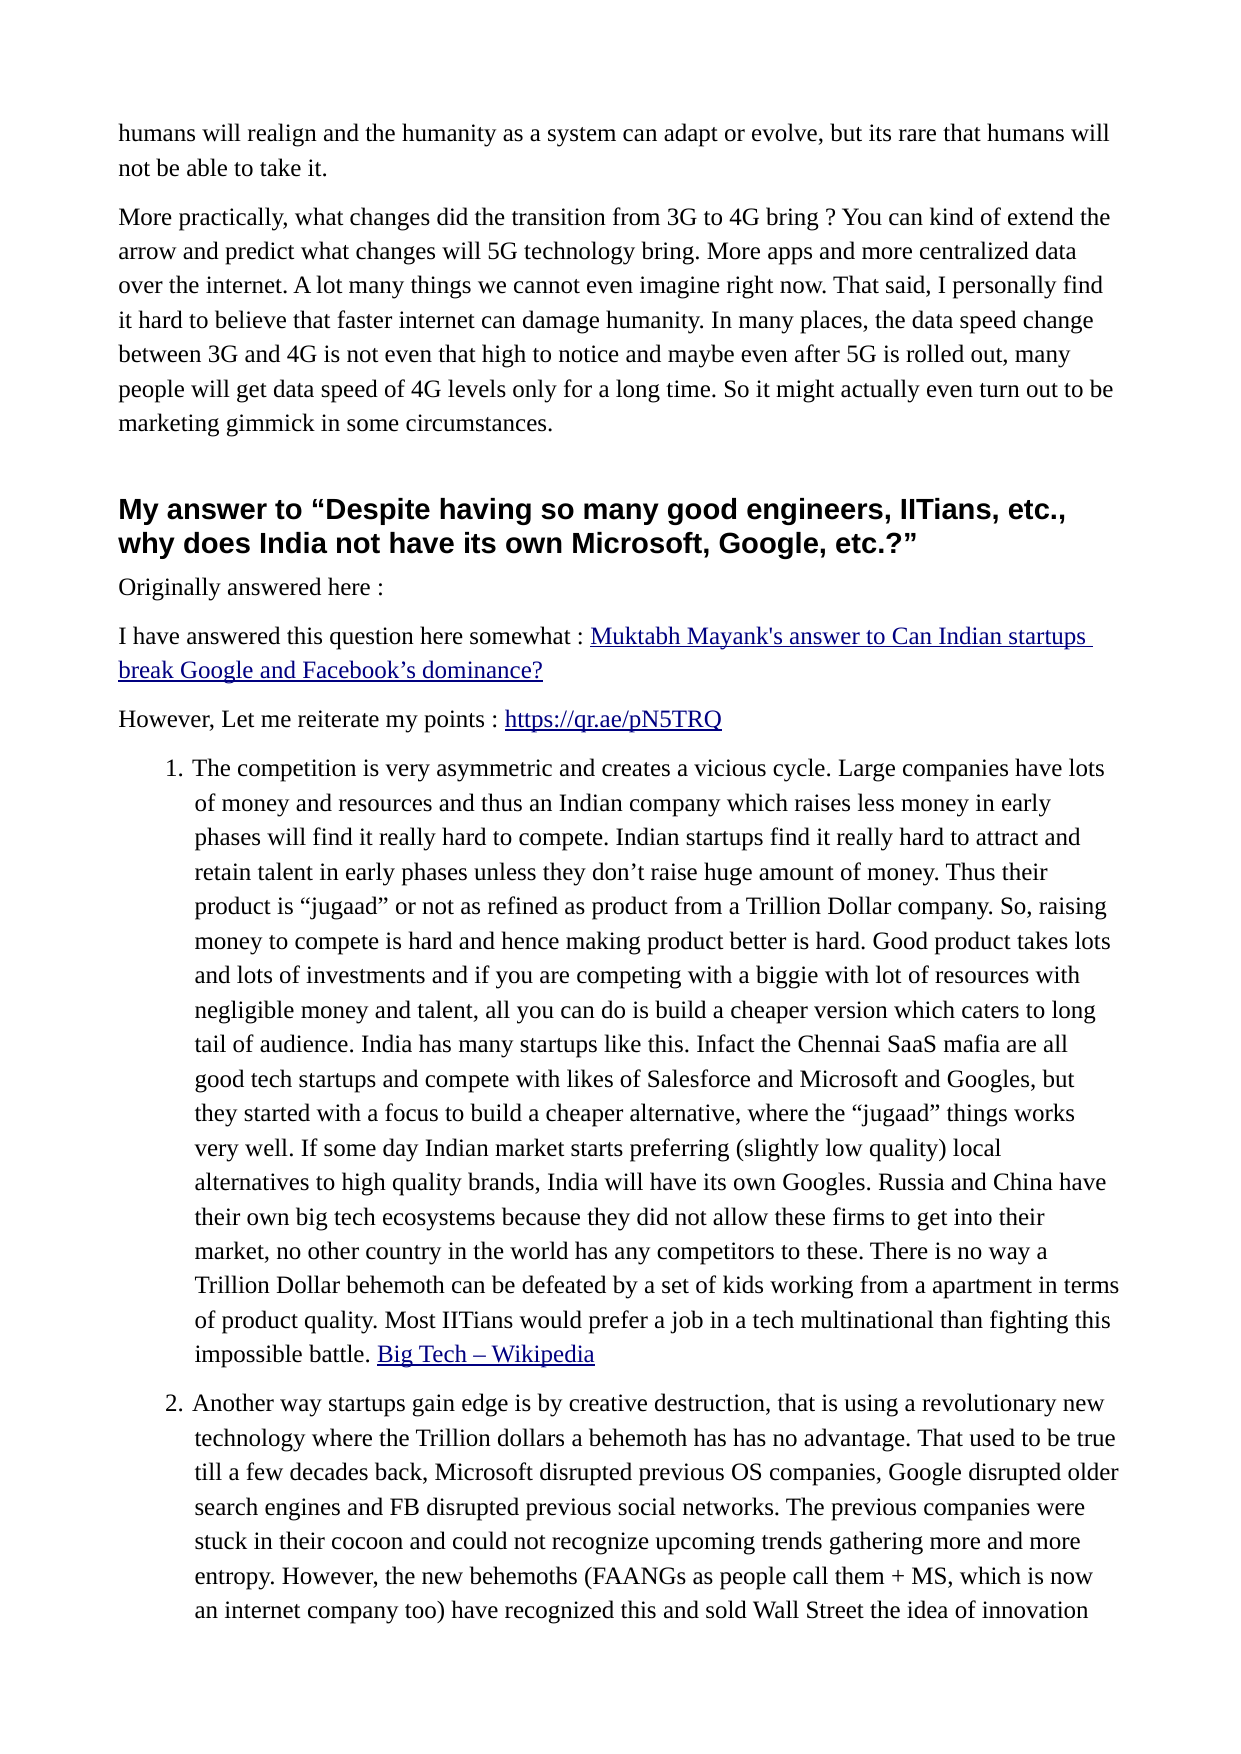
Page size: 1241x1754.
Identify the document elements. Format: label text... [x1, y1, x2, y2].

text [118, 118, 1122, 181]
text More practically, what changes did the transition from 3G to 4G bring ? You can kind of extend the arrow and predict what changes will 5G technology bring. More apps and more centralized data over the internet. A lot many things we cannot even imagine right now. That said, I personally find it hard to believe that faster internet can damage humanity. In many places, the data speed change between 3G and 4G is not even that high to notice and maybe even after 5G is rolled out, many people will get data speed of 4G levels only for a long time. So it might actually even turn out to be marketing gimmick in some circumstances. [118, 202, 1122, 437]
subtitle My answer to “Despite having so many good engineers, IITians, etc., why does India not have its own Microsoft, Google, etc.?” [118, 492, 1122, 559]
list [165, 1388, 1122, 1624]
text Originally answered here : [118, 572, 1122, 600]
list The competition is very asymmetric and creates a vicious cycle. Large companies have lots of money and resources and thus an Indian company which raises less money in early phases will find it really hard to compete. Indian startups find it really hard to attract and retain talent in early phases unless they don’t raise huge amount of money. Thus their product is “jugaad” or not as refined as product from a Trillion Dollar company. So, raising money to compete is hard and hence making product better is hard. Good product takes lots and lots of investments and if you are competing with a biggie with lot of resources with negligible money and talent, all you can do is build a cheaper version which caters to long tail of audience. India has many startups like this. Infact the Chennai SaaS mafia are all good tech startups and compete with likes of Salesforce and Microsoft and Googles, but they started with a focus to build a cheaper alternative, where the “jugaad” things works very well. If some day Indian market starts preferring (slightly low quality) local alternatives to high quality brands, India will have its own Googles. Russia and China have their own big tech ecosystems because they did not allow these firms to get into their market, no other country in the world has any competitors to these. There is no way a Trillion Dollar behemoth can be defeated by a set of kids working from a apartment in terms of product quality. Most IITians would prefer a job in a tech multinational than fighting this impossible battle. Big Tech – Wikipedia [165, 753, 1122, 1368]
text However, Let me reiterate my points : https://qr.ae/pN5TRQ [118, 704, 1122, 733]
text I have answered this question here somewhat : Muktabh Mayank's answer to Can Indian startups break Google and Facebook’s dominance? [118, 621, 1122, 684]
